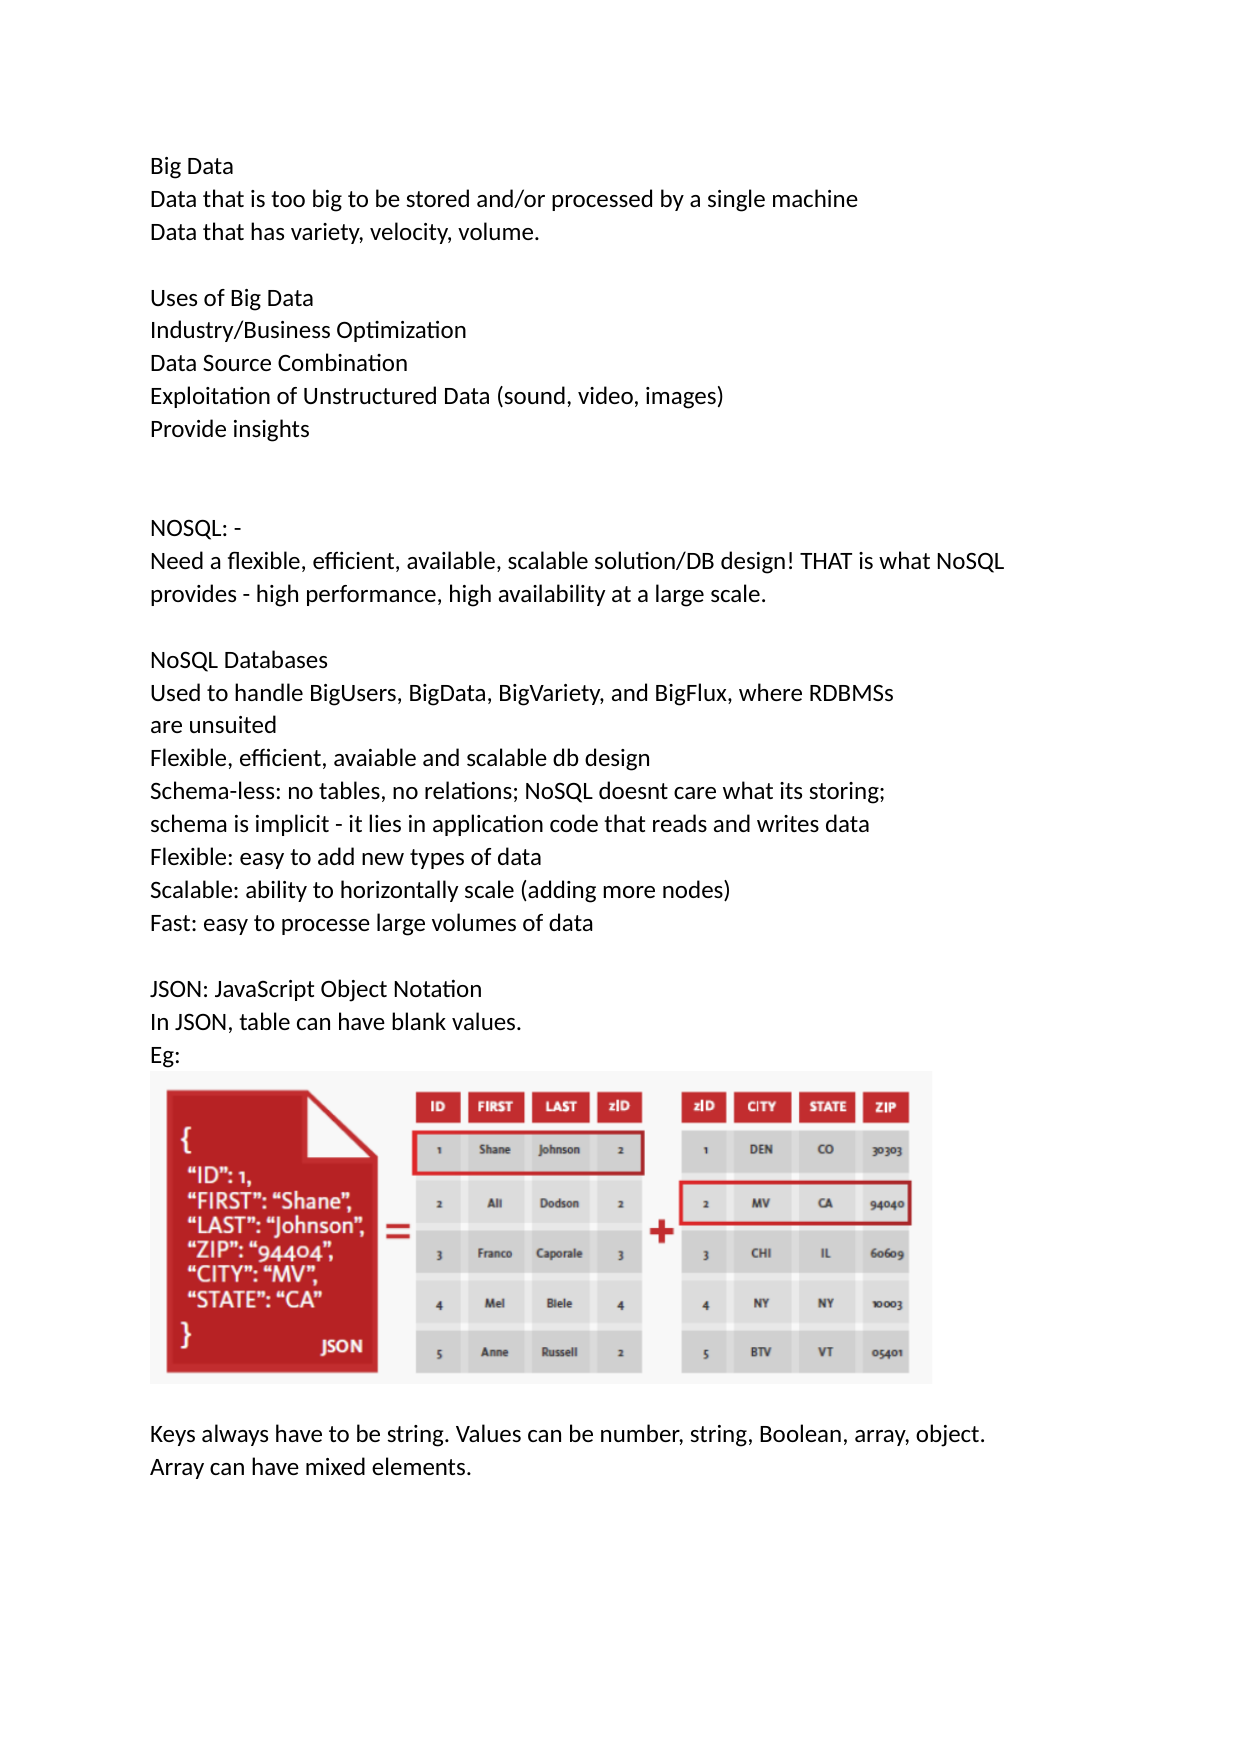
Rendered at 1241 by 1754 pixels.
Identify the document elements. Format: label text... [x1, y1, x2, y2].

text Data Source Combination [150, 347, 1090, 378]
text NoSQL Databases [150, 644, 1090, 674]
text Industry/Business Optimization [150, 314, 1090, 345]
text NOSQL: - [150, 512, 1090, 543]
text JSON: JavaScript Object Notation [150, 973, 1090, 1003]
text Provide insights [150, 413, 1090, 444]
text Flexible, efficient, avaiable and scalable db design [150, 742, 1090, 773]
text In JSON, table can have blank values. [150, 1006, 1090, 1036]
text Eg: [150, 1039, 1090, 1069]
text Data that is too big to be stored and/or processed by a single machine [150, 183, 1090, 213]
text are unsuited [150, 709, 1090, 740]
text Uses of Big Data [150, 282, 1090, 312]
text Array can have mixed elements. [150, 1451, 1090, 1482]
text Exploitation of Unstructured Data (sound, video, images) [150, 380, 1090, 411]
text Fast: easy to processe large volumes of data [150, 907, 1090, 938]
text Need a flexible, efficient, available, scalable solution/DB design! THAT is what NoSQL provides - high performance, high availability at a large scale. [150, 545, 1090, 608]
picture [150, 1071, 933, 1384]
text Flexible: easy to add new types of data [150, 841, 1090, 872]
text Schema-less: no tables, no relations; NoSQL doesnt care what its storing; [150, 775, 1090, 806]
text schema is implicit - it lies in application code that reads and writes data [150, 808, 1090, 839]
text Big Data [150, 150, 1090, 181]
text Used to handle BigUsers, BigData, BigVariety, and BigFlux, where RDBMSs [150, 677, 1090, 707]
text Keys always have to be string. Values can be number, string, Boolean, array, object. [150, 1418, 1090, 1449]
text Data that has variety, velocity, volume. [150, 216, 1090, 246]
text Scalable: ability to horizontally scale (adding more nodes) [150, 874, 1090, 905]
